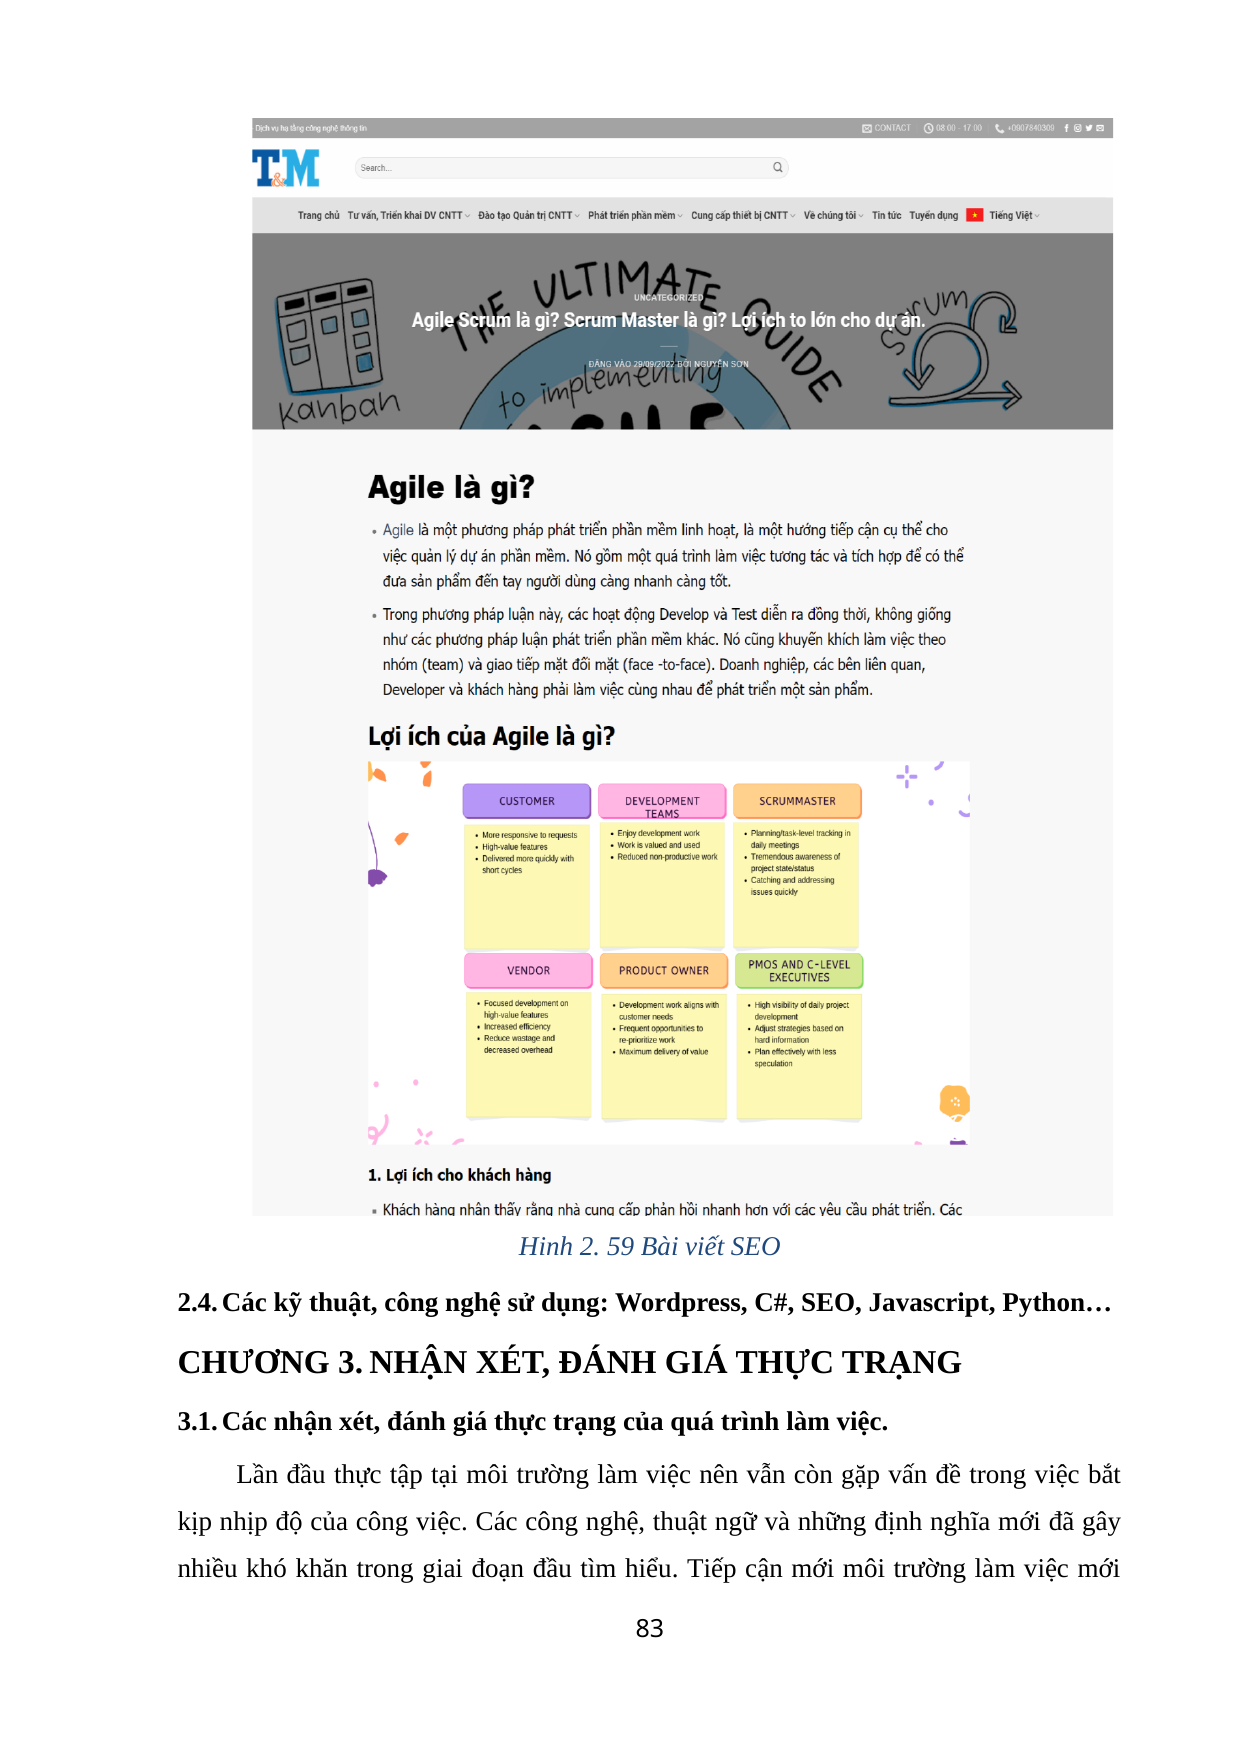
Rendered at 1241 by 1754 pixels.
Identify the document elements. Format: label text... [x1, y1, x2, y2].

picture [252, 118, 1114, 1216]
text Các nhận xét, đánh giá thực trạng của quá trình làm việc. [177, 1405, 1122, 1437]
text Hinh 2. 59 Bài viết SEO [177, 1230, 1122, 1261]
text Các kỹ thuật, công nghệ sử dụng: Wordpress, C#, SEO, Javascript, Python… [177, 1286, 1122, 1317]
text NHẬN XÉT, ĐÁNH GIÁ THỰC TRẠNG [177, 1342, 1122, 1380]
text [177, 1458, 1122, 1583]
